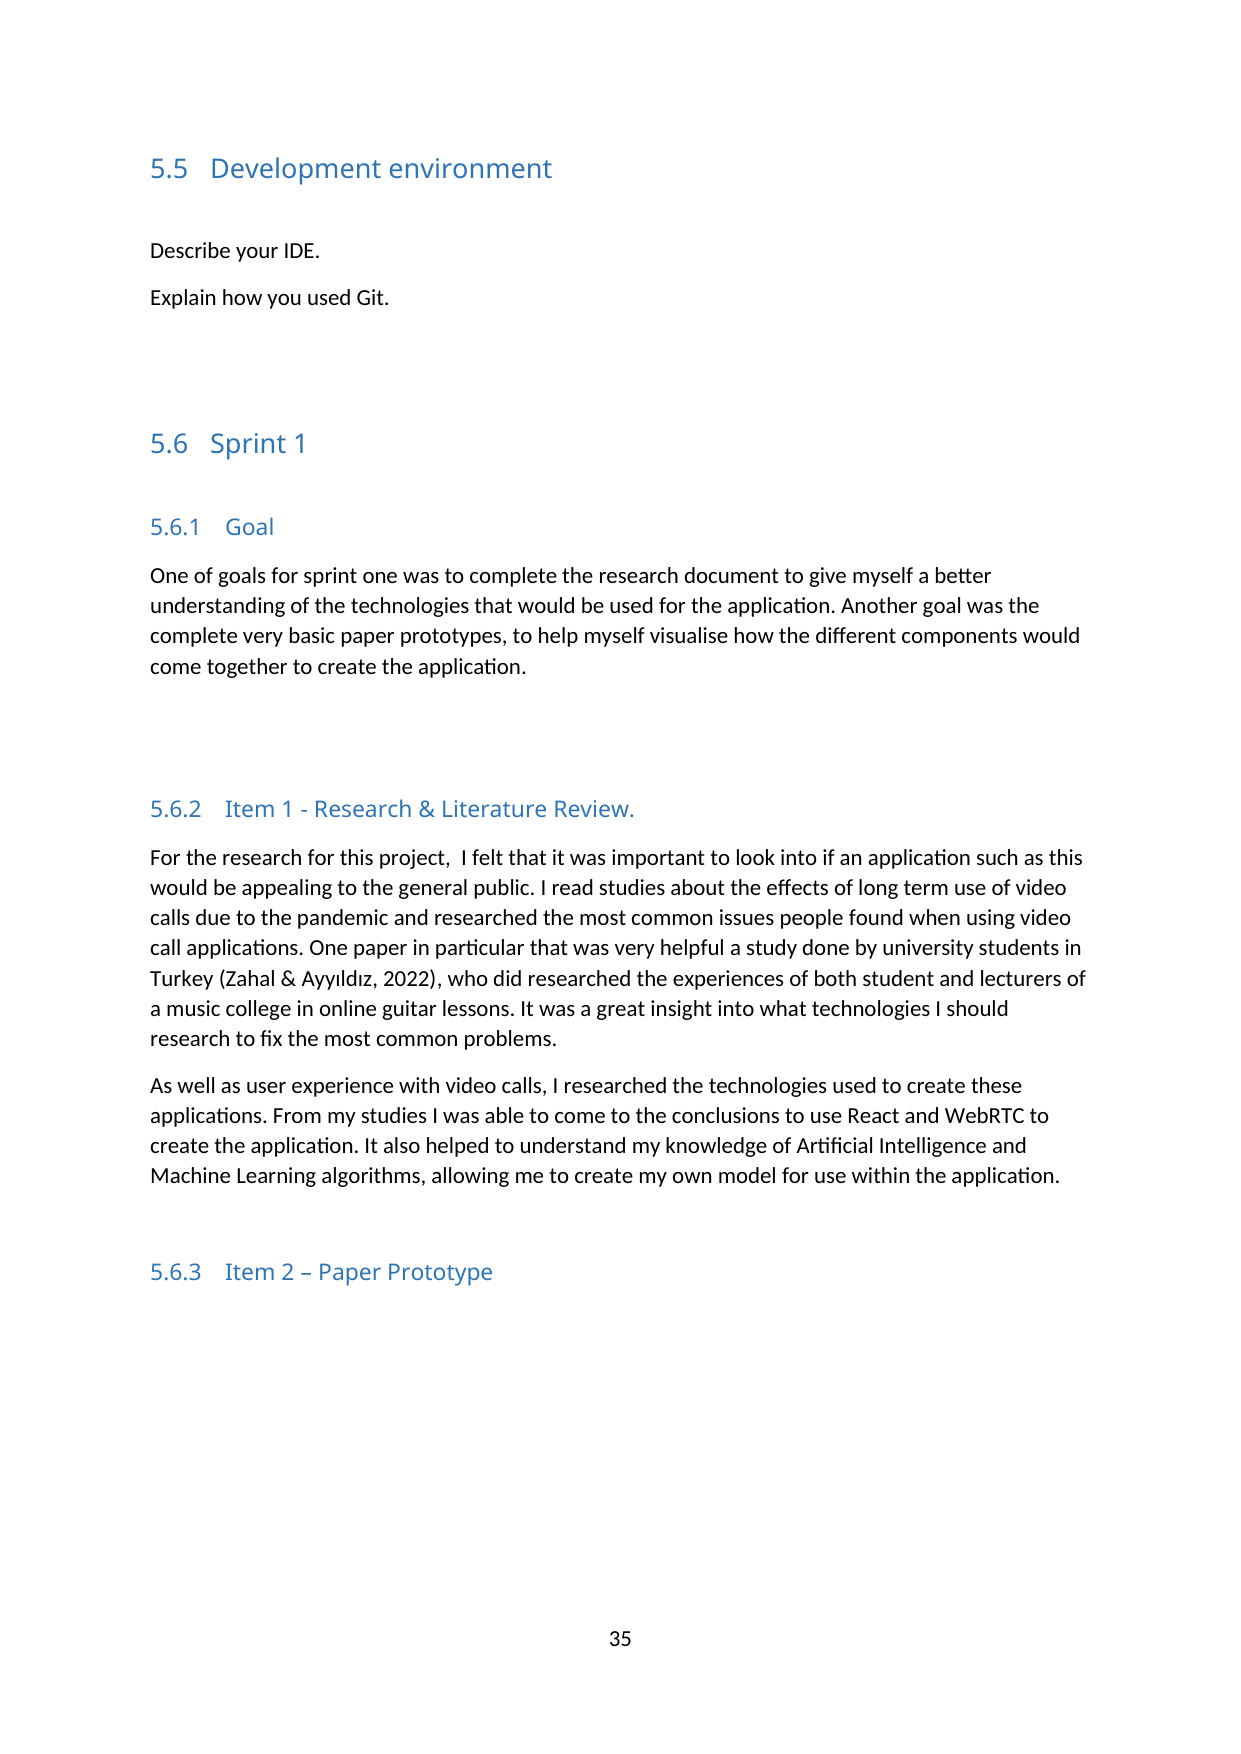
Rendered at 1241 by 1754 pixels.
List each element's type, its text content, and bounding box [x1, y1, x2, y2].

text As well as user experience with video calls, I researched the technologies used to create these applications. From my studies I was able to come to the conclusions to use React and WebRTC to create the application. It also helped to understand my knowledge of Artificial Intelligence and Machine Learning algorithms, allowing me to create my own model for use within the application. [150, 1071, 1090, 1190]
subtitle Goal [150, 511, 1090, 542]
text Explain how you used Git. [150, 283, 1090, 312]
text One of goals for sprint one was to complete the research document to give myself a better understanding of the technologies that would be used for the application. Another goal was the complete very basic paper prototypes, to help myself visualise how the different components would come together to create the application. [150, 561, 1090, 680]
subtitle Item 2 – Paper Prototype [150, 1255, 1090, 1287]
text For the research for this project, I felt that it was important to look into if an application such as this would be appealing to the general public. I read studies about the effects of long term use of video calls due to the pandemic and researched the most common issues people found when using video call applications. One paper in particular that was very helpful a study done by university students in Turkey , who did researched the experiences of both student and lecturers of a music college in online guitar lessons. It was a great insight into what technologies I should research to fix the most common problems. [150, 843, 1090, 1052]
text Describe your IDE. [150, 237, 1090, 265]
subtitle Development environment [150, 150, 1090, 187]
subtitle Item 1 - Research & Literature Review. [150, 792, 1090, 824]
subtitle Sprint 1 [150, 424, 1090, 461]
